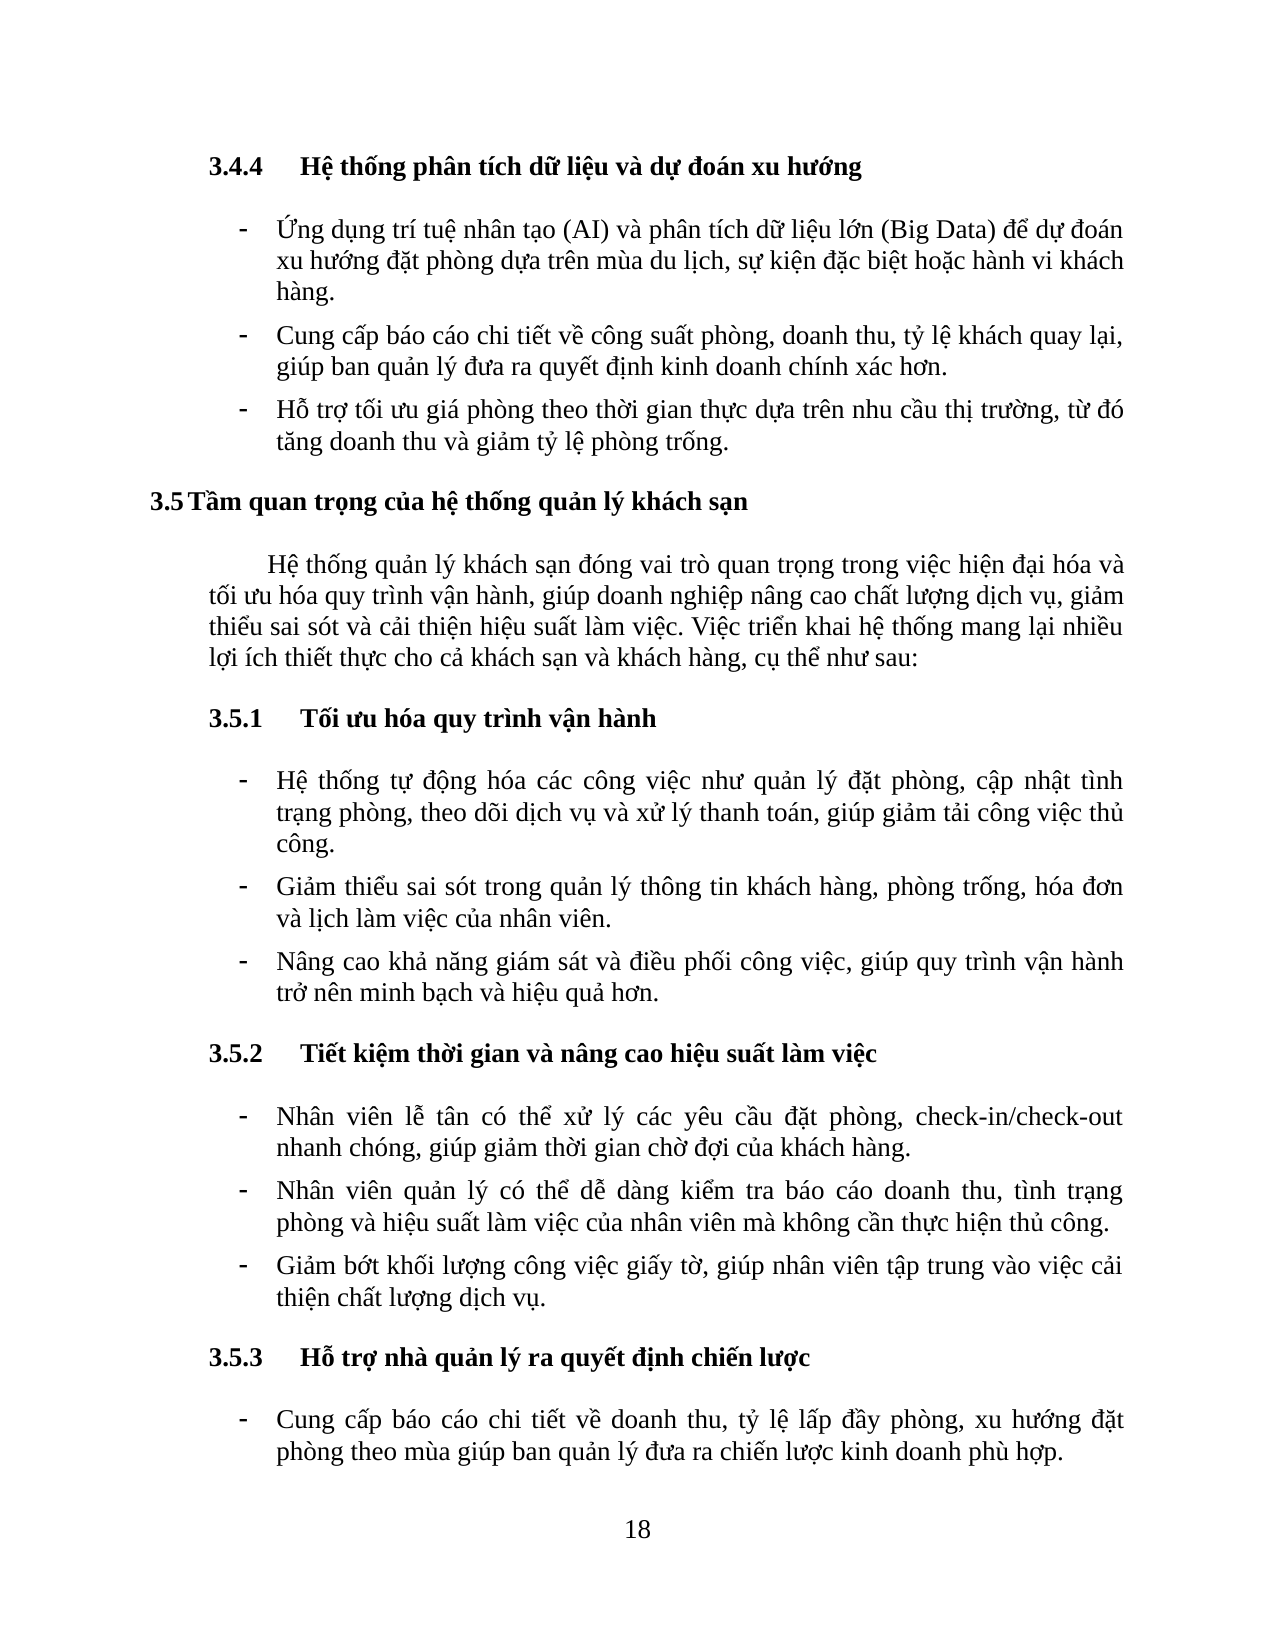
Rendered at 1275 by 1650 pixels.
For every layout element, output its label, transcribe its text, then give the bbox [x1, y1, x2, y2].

subtitle Tầm quan trọng của hệ thống quản lý khách sạn [150, 485, 1125, 516]
list Ứng dụng trí tuệ nhân tạo (AI) và phân tích dữ liệu lớn (Big Data) để dự đoán xu hướng đặt phòng dựa trên mùa du lịch, sự kiện đặc biệt hoặc hành vi khách hàng. [238, 213, 1125, 306]
subtitle Tối ưu hóa quy trình vận hành [208, 702, 1125, 733]
list Nâng cao khả năng giám sát và điều phối công việc, giúp quy trình vận hành trở nên minh bạch và hiệu quả hơn. [238, 945, 1125, 1008]
list Cung cấp báo cáo chi tiết về doanh thu, tỷ lệ lấp đầy phòng, xu hướng đặt phòng theo mùa giúp ban quản lý đưa ra chiến lược kinh doanh phù hợp. [238, 1404, 1125, 1466]
list Hệ thống tự động hóa các công việc như quản lý đặt phòng, cập nhật tình trạng phòng, theo dõi dịch vụ và xử lý thanh toán, giúp giảm tải công việc thủ công. [238, 764, 1125, 858]
list Nhân viên lễ tân có thể xử lý các yêu cầu đặt phòng, check-in/check-out nhanh chóng, giúp giảm thời gian chờ đợi của khách hàng. [238, 1099, 1125, 1162]
subtitle Tiết kiệm thời gian và nâng cao hiệu suất làm việc [208, 1037, 1125, 1068]
list Hỗ trợ tối ưu giá phòng theo thời gian thực dựa trên nhu cầu thị trường, từ đó tăng doanh thu và giảm tỷ lệ phòng trống. [238, 394, 1125, 456]
list Nhân viên quản lý có thể dễ dàng kiểm tra báo cáo doanh thu, tình trạng phòng và hiệu suất làm việc của nhân viên mà không cần thực hiện thủ công. [238, 1174, 1125, 1237]
text Hệ thống quản lý khách sạn đóng vai trò quan trọng trong việc hiện đại hóa và tối ưu hóa quy trình vận hành, giúp doanh nghiệp nâng cao chất lượng dịch vụ, giảm thiểu sai sót và cải thiện hiệu suất làm việc. Việc triển khai hệ thống mang lại nhiều lợi ích thiết thực cho cả khách sạn và khách hàng, cụ thể như sau: [208, 548, 1125, 672]
list Giảm thiểu sai sót trong quản lý thông tin khách hàng, phòng trống, hóa đơn và lịch làm việc của nhân viên. [238, 870, 1125, 933]
list Giảm bớt khối lượng công việc giấy tờ, giúp nhân viên tập trung vào việc cải thiện chất lượng dịch vụ. [238, 1249, 1125, 1312]
subtitle Hệ thống phân tích dữ liệu và dự đoán xu hướng [208, 150, 1125, 181]
subtitle Hỗ trợ nhà quản lý ra quyết định chiến lược [208, 1341, 1125, 1372]
list Cung cấp báo cáo chi tiết về công suất phòng, doanh thu, tỷ lệ khách quay lại, giúp ban quản lý đưa ra quyết định kinh doanh chính xác hơn. [238, 319, 1125, 381]
